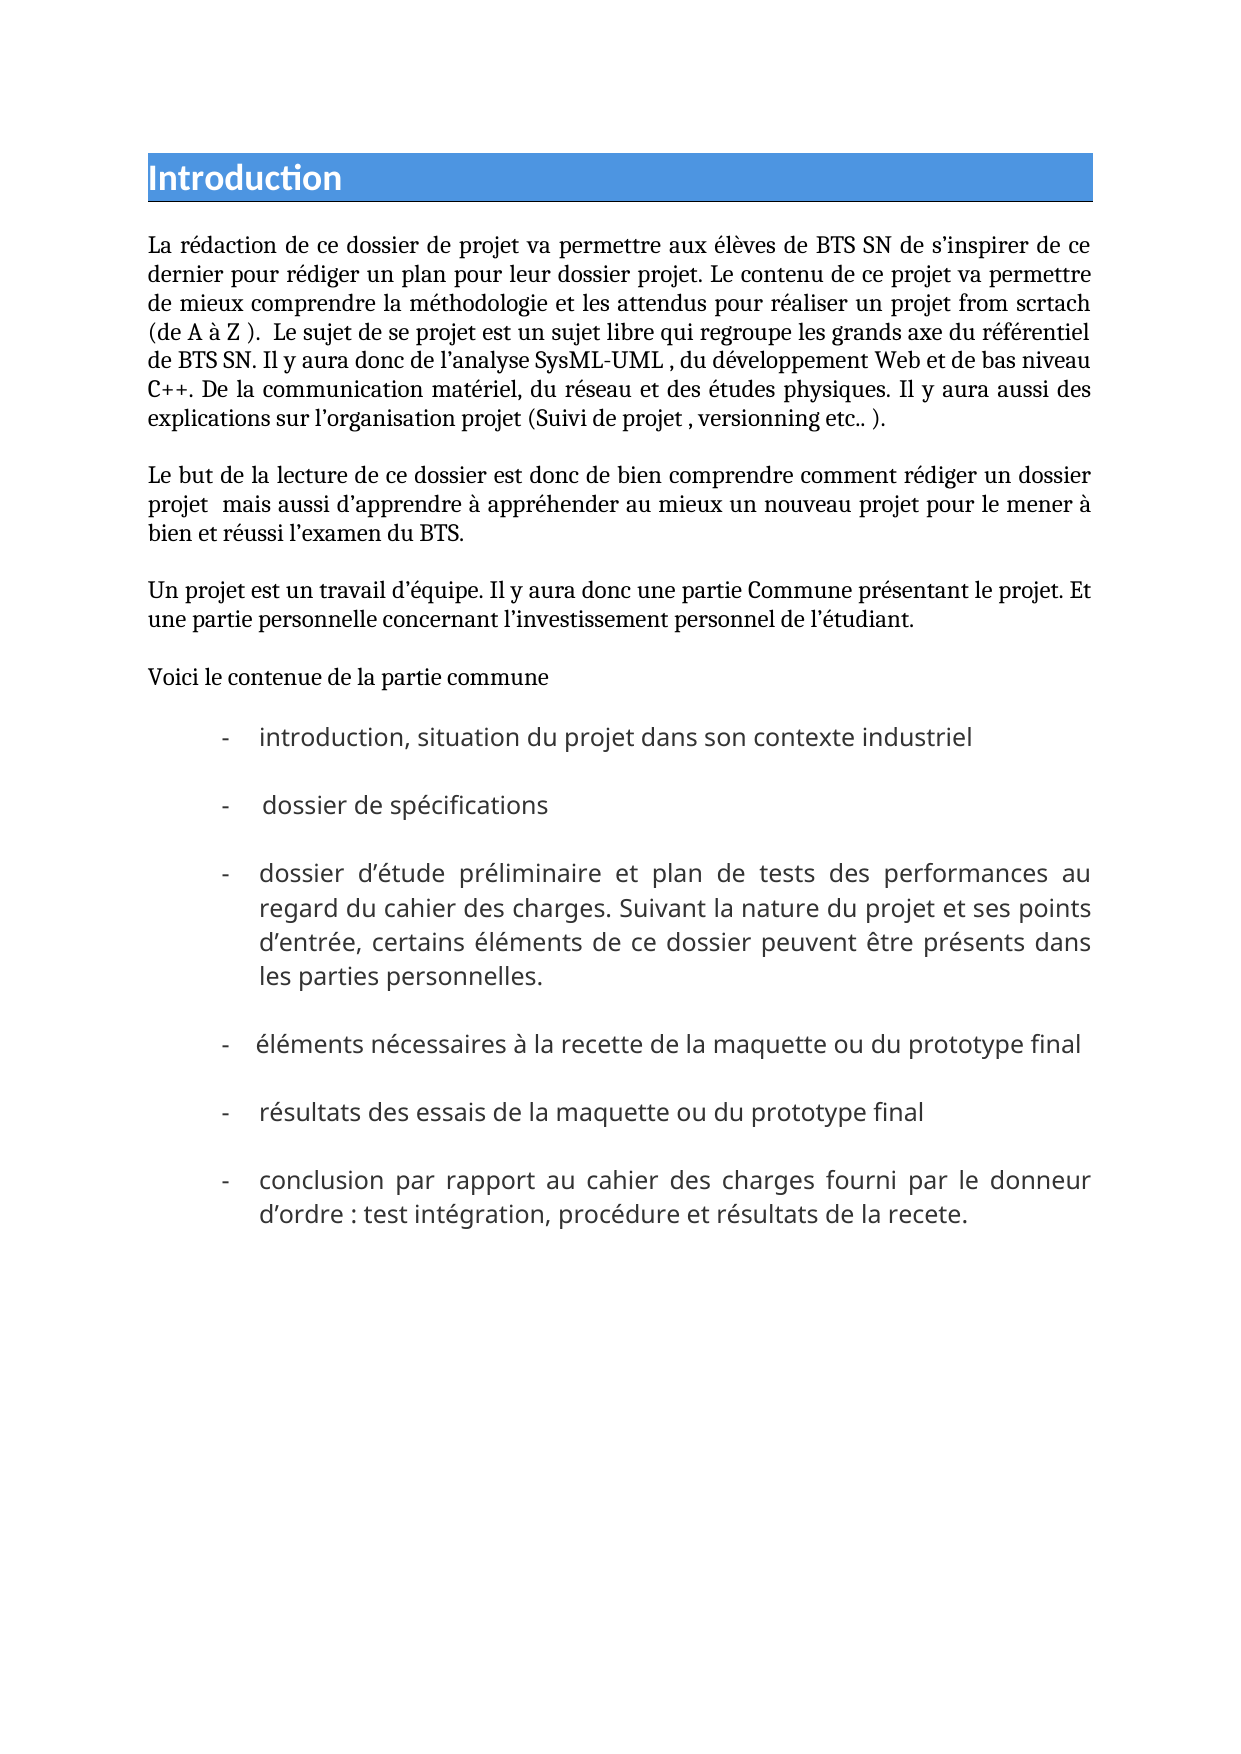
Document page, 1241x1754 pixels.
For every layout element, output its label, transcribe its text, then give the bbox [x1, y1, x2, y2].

list dossier d’étude préliminaire et plan de tests des performances au regard du cahier des charges. Suivant la nature du projet et ses points d’entrée, certains éléments de ce dossier peuvent être présents dans les parties personnelles. [221, 856, 1093, 992]
list introduction, situation du projet dans son contexte industriel [221, 720, 1093, 754]
text - dossier de spécifications [148, 788, 1093, 822]
list conclusion par rapport au cahier des charges fourni par le donneur d’ordre : test intégration, procédure et résultats de la recete. [221, 1163, 1093, 1231]
text Le but de la lecture de ce dossier est donc de bien comprendre comment rédiger un dossier projet mais aussi d’apprendre à appréhender au mieux un nouveau projet pour le mener à bien et réussi l’examen du BTS. [148, 461, 1093, 547]
text Un projet est un travail d’équipe. Il y aura donc une partie Commune présentant le projet. Et une partie personnelle concernant l’investissement personnel de l’étudiant. [148, 576, 1093, 634]
text Voici le contenue de la partie commune [148, 662, 1093, 691]
text La rédaction de ce dossier de projet va permettre aux élèves de BTS SN de s’inspirer de ce dernier pour rédiger un plan pour leur dossier projet. Le contenu de ce projet va permettre de mieux comprendre la méthodologie et les attendus pour réaliser un projet from scrtach (de A à Z ). Le sujet de se projet est un sujet libre qui regroupe les grands axe du référentiel de BTS SN. Il y aura donc de l’analyse SysML-UML , du développement Web et de bas niveau C++. De la communication matériel, du réseau et des études physiques. Il y aura aussi des explications sur l’organisation projet (Suivi de projet , versionning etc.. ). [148, 231, 1093, 432]
text - éléments nécessaires à la recette de la maquette ou du prototype final [148, 1026, 1093, 1061]
list résultats des essais de la maquette ou du prototype final [221, 1094, 1093, 1129]
subtitle Introduction [148, 153, 1093, 201]
